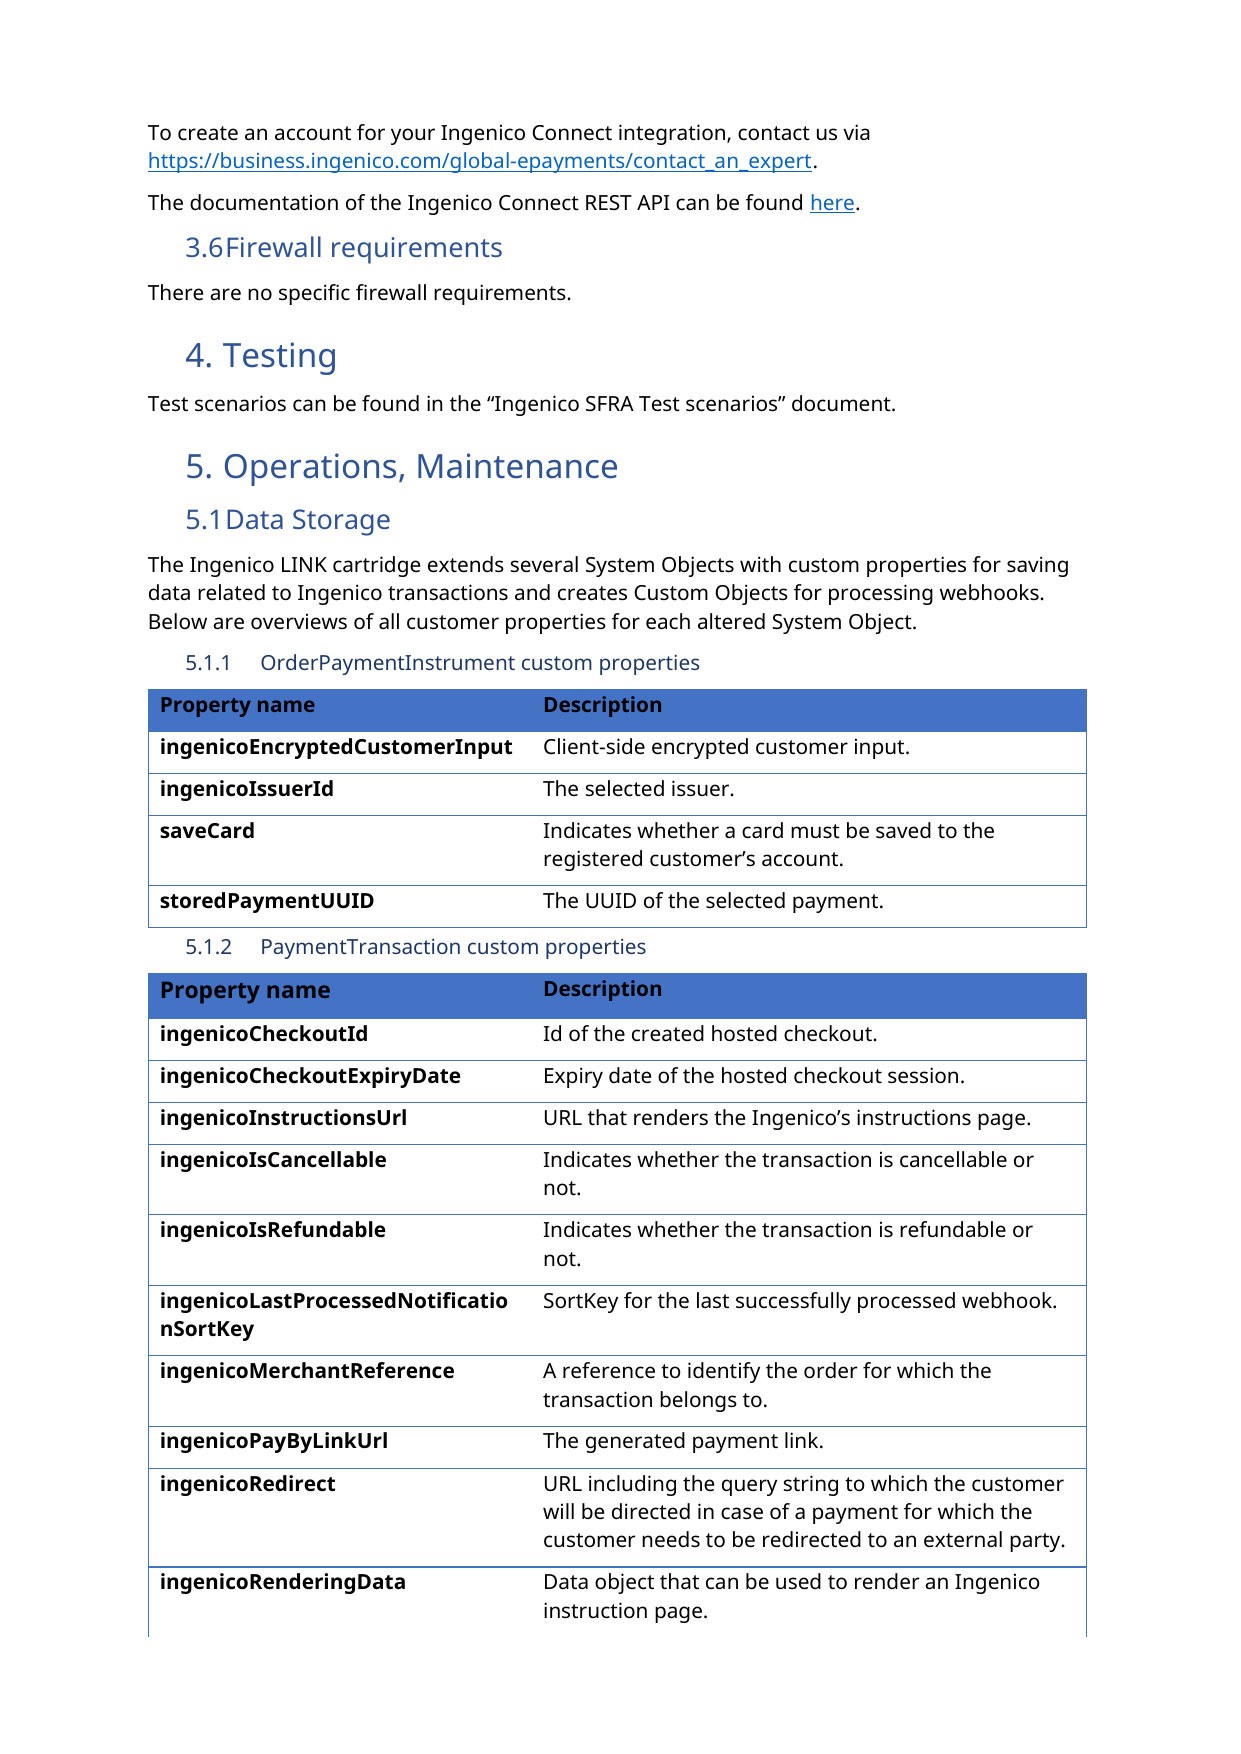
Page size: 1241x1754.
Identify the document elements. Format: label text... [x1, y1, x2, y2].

subtitle Testing [185, 331, 1093, 377]
subtitle Firewall requirements [185, 228, 1093, 265]
table_cell The UUID of the selected payment. [532, 886, 1086, 927]
table_cell ingenicoCheckoutExpiryDate [149, 1061, 532, 1102]
table_cell ingenicoRenderingData [149, 1568, 532, 1637]
table_cell ingenicoIssuerId [149, 774, 532, 815]
table_cell A reference to identify the order for which the transaction belongs to. [532, 1356, 1086, 1426]
table_cell ingenicoRedirect [149, 1469, 532, 1566]
table_header Description [532, 974, 1086, 1018]
table_header Property name [149, 974, 532, 1018]
table_cell The selected issuer. [532, 774, 1086, 815]
table_cell The generated payment link. [532, 1427, 1086, 1468]
table_cell Id of the created hosted checkout. [532, 1019, 1086, 1060]
text The documentation of the Ingenico Connect REST API can be found here. [148, 188, 1093, 216]
subtitle PaymentTransaction custom properties [185, 932, 1093, 961]
text Test scenarios can be found in the “Ingenico SFRA Test scenarios” document. [148, 389, 1093, 418]
table_cell SortKey for the last successfully processed webhook. [532, 1286, 1086, 1355]
table_header Description [532, 690, 1086, 731]
subtitle Data Storage [185, 501, 1093, 537]
table_cell storedPaymentUUID [149, 886, 532, 927]
subtitle Operations, Maintenance [185, 443, 1093, 488]
text There are no specific firewall requirements. [148, 278, 1093, 306]
subtitle OrderPaymentInstrument custom properties [185, 648, 1093, 676]
text The Ingenico LINK cartridge extends several System Objects with custom properties for saving data related to Ingenico transactions and creates Custom Objects for processing webhooks. Below are overviews of all customer properties for each altered System Object. [148, 550, 1093, 635]
table_cell ingenicoLastProcessedNotificationSortKey [149, 1286, 532, 1355]
table_cell Client-side encrypted customer input. [532, 732, 1086, 773]
table_cell ingenicoIsRefundable [149, 1215, 532, 1285]
table_cell Expiry date of the hosted checkout session. [532, 1061, 1086, 1102]
table_cell ingenicoPayByLinkUrl [149, 1427, 532, 1468]
table_cell saveCard [149, 816, 532, 885]
table_cell URL that renders the Ingenico’s instructions page. [532, 1103, 1086, 1144]
table_cell ingenicoEncryptedCustomerInput [149, 732, 532, 773]
table_cell Data object that can be used to render an Ingenico instruction page. [532, 1568, 1086, 1637]
table_cell ingenicoCheckoutId [149, 1019, 532, 1060]
table_cell Indicates whether a card must be saved to the registered customer’s account. [532, 816, 1086, 885]
table_cell ingenicoInstructionsUrl [149, 1103, 532, 1144]
text To create an account for your Ingenico Connect integration, contact us via https://business.ingenico.com/global-epayments/contact_an_expert. [148, 118, 1093, 175]
table_cell URL including the query string to which the customer will be directed in case of a payment for which the customer needs to be redirected to an external party. [532, 1469, 1086, 1566]
table_cell ingenicoMerchantReference [149, 1356, 532, 1426]
table_header Property name [149, 690, 532, 731]
table_cell Indicates whether the transaction is refundable or not. [532, 1215, 1086, 1285]
table_cell Indicates whether the transaction is cancellable or not. [532, 1145, 1086, 1214]
table_cell ingenicoIsCancellable [149, 1145, 532, 1214]
